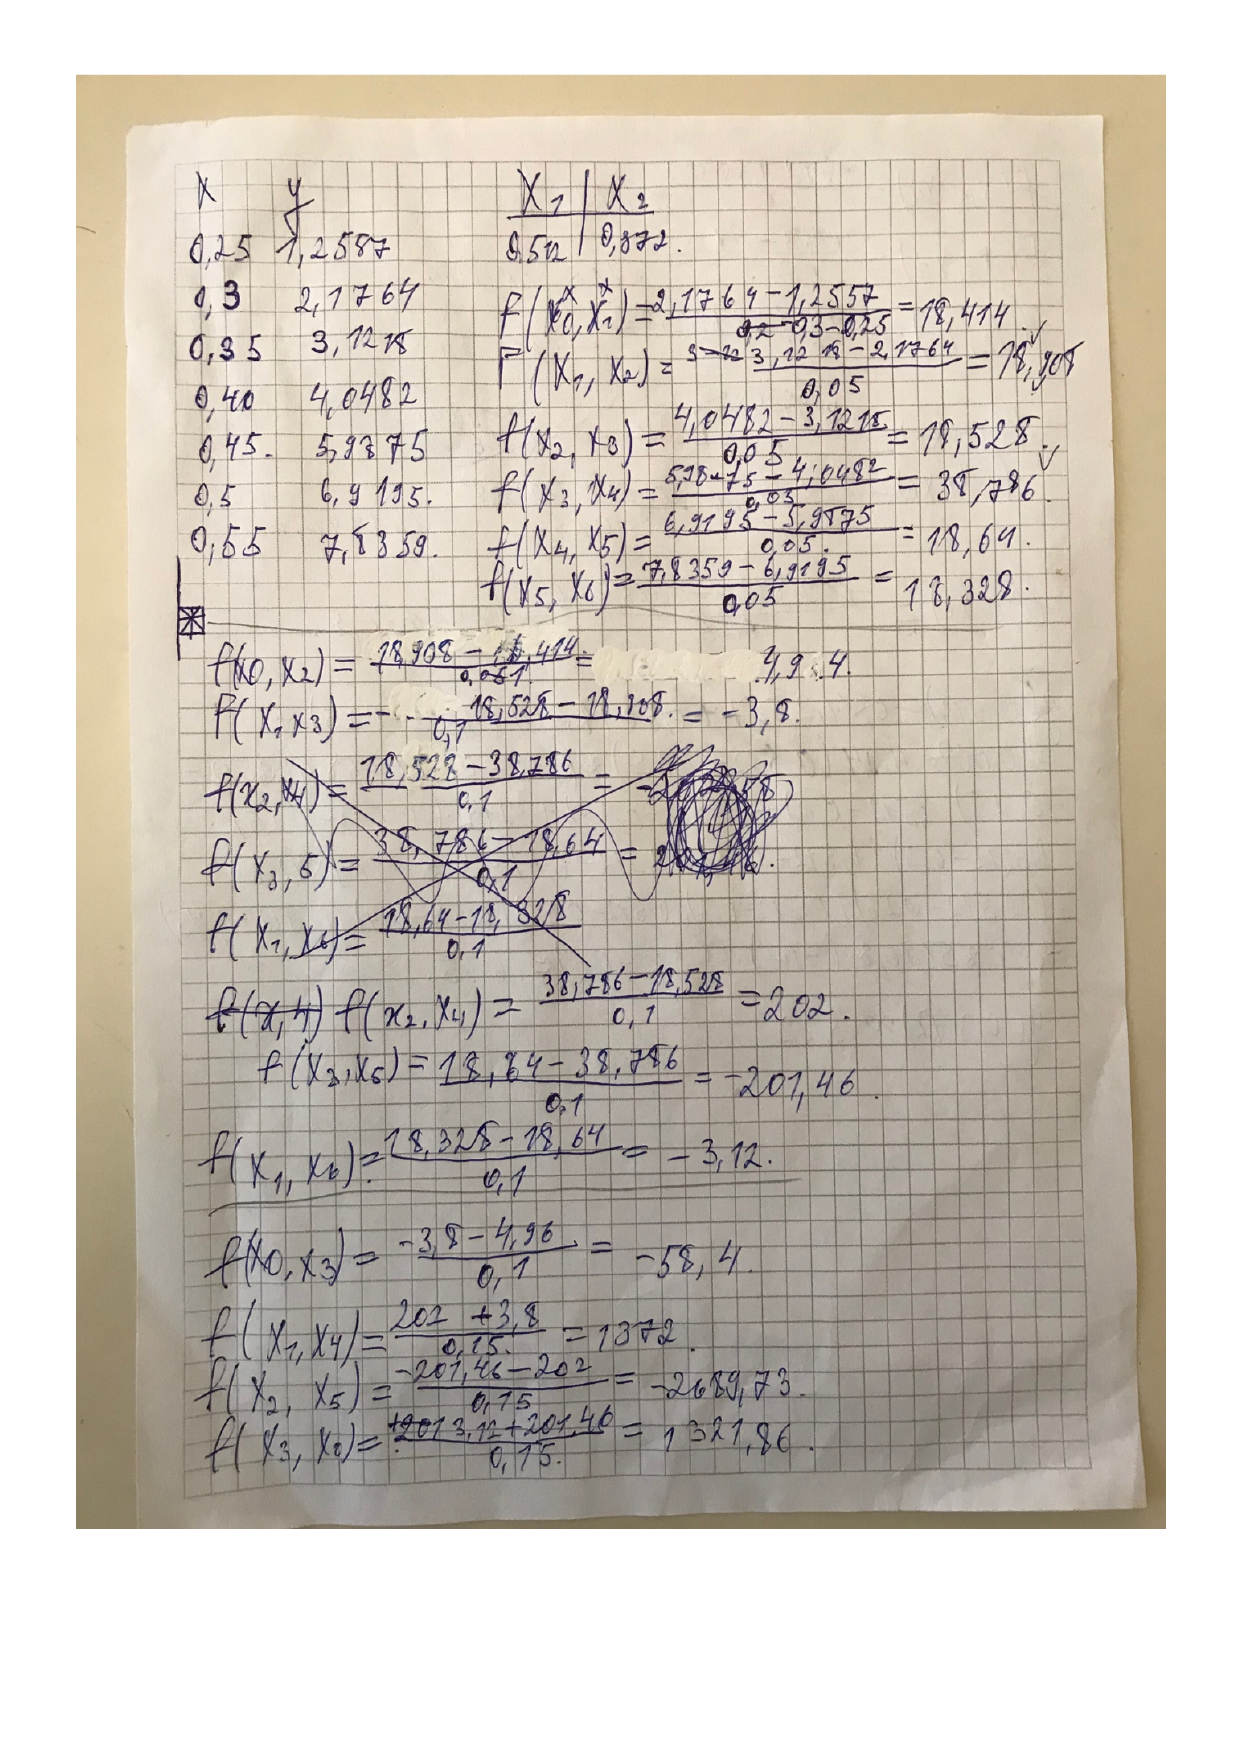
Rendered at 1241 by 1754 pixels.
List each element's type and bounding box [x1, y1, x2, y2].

picture [77, 76, 1166, 1527]
